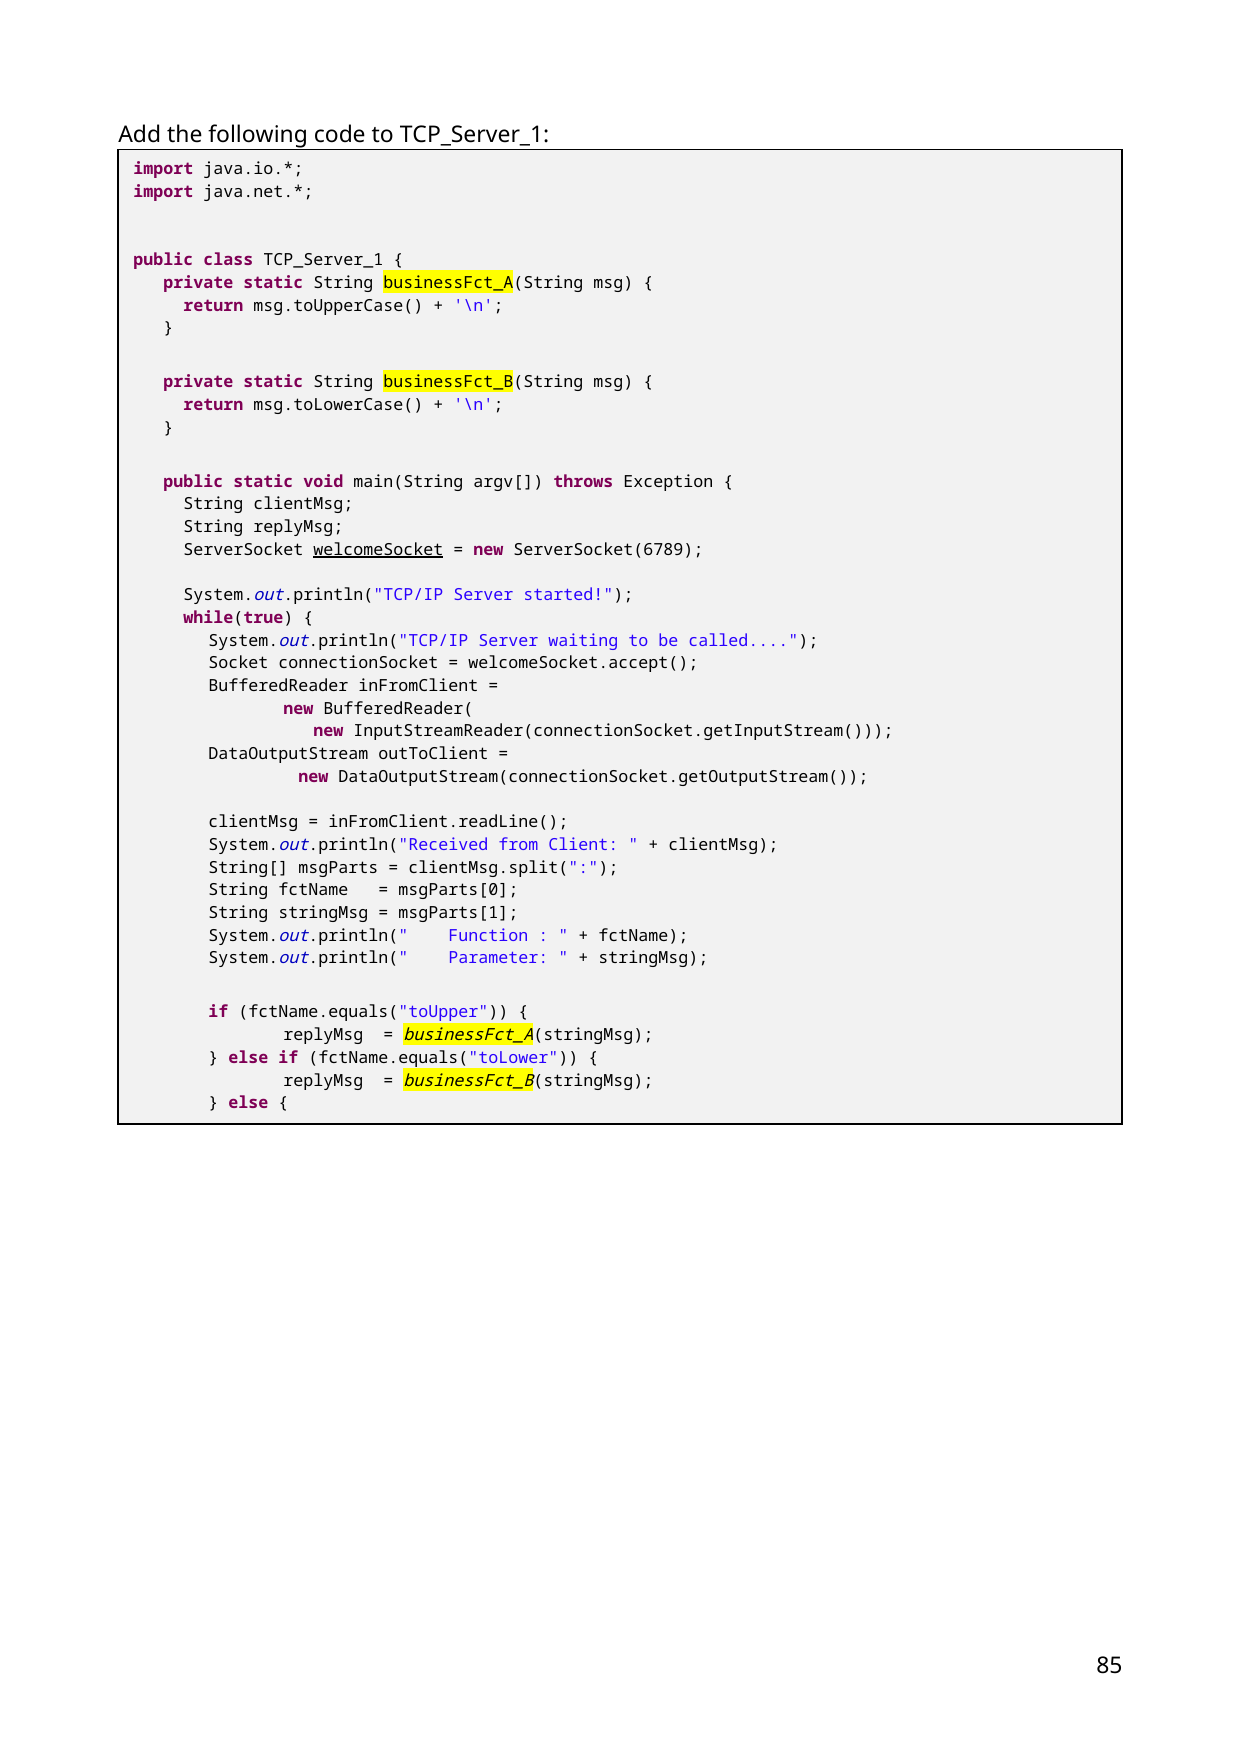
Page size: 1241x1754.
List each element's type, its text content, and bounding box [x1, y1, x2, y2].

text Add the following code to TCP_Server_1: [118, 118, 1122, 149]
